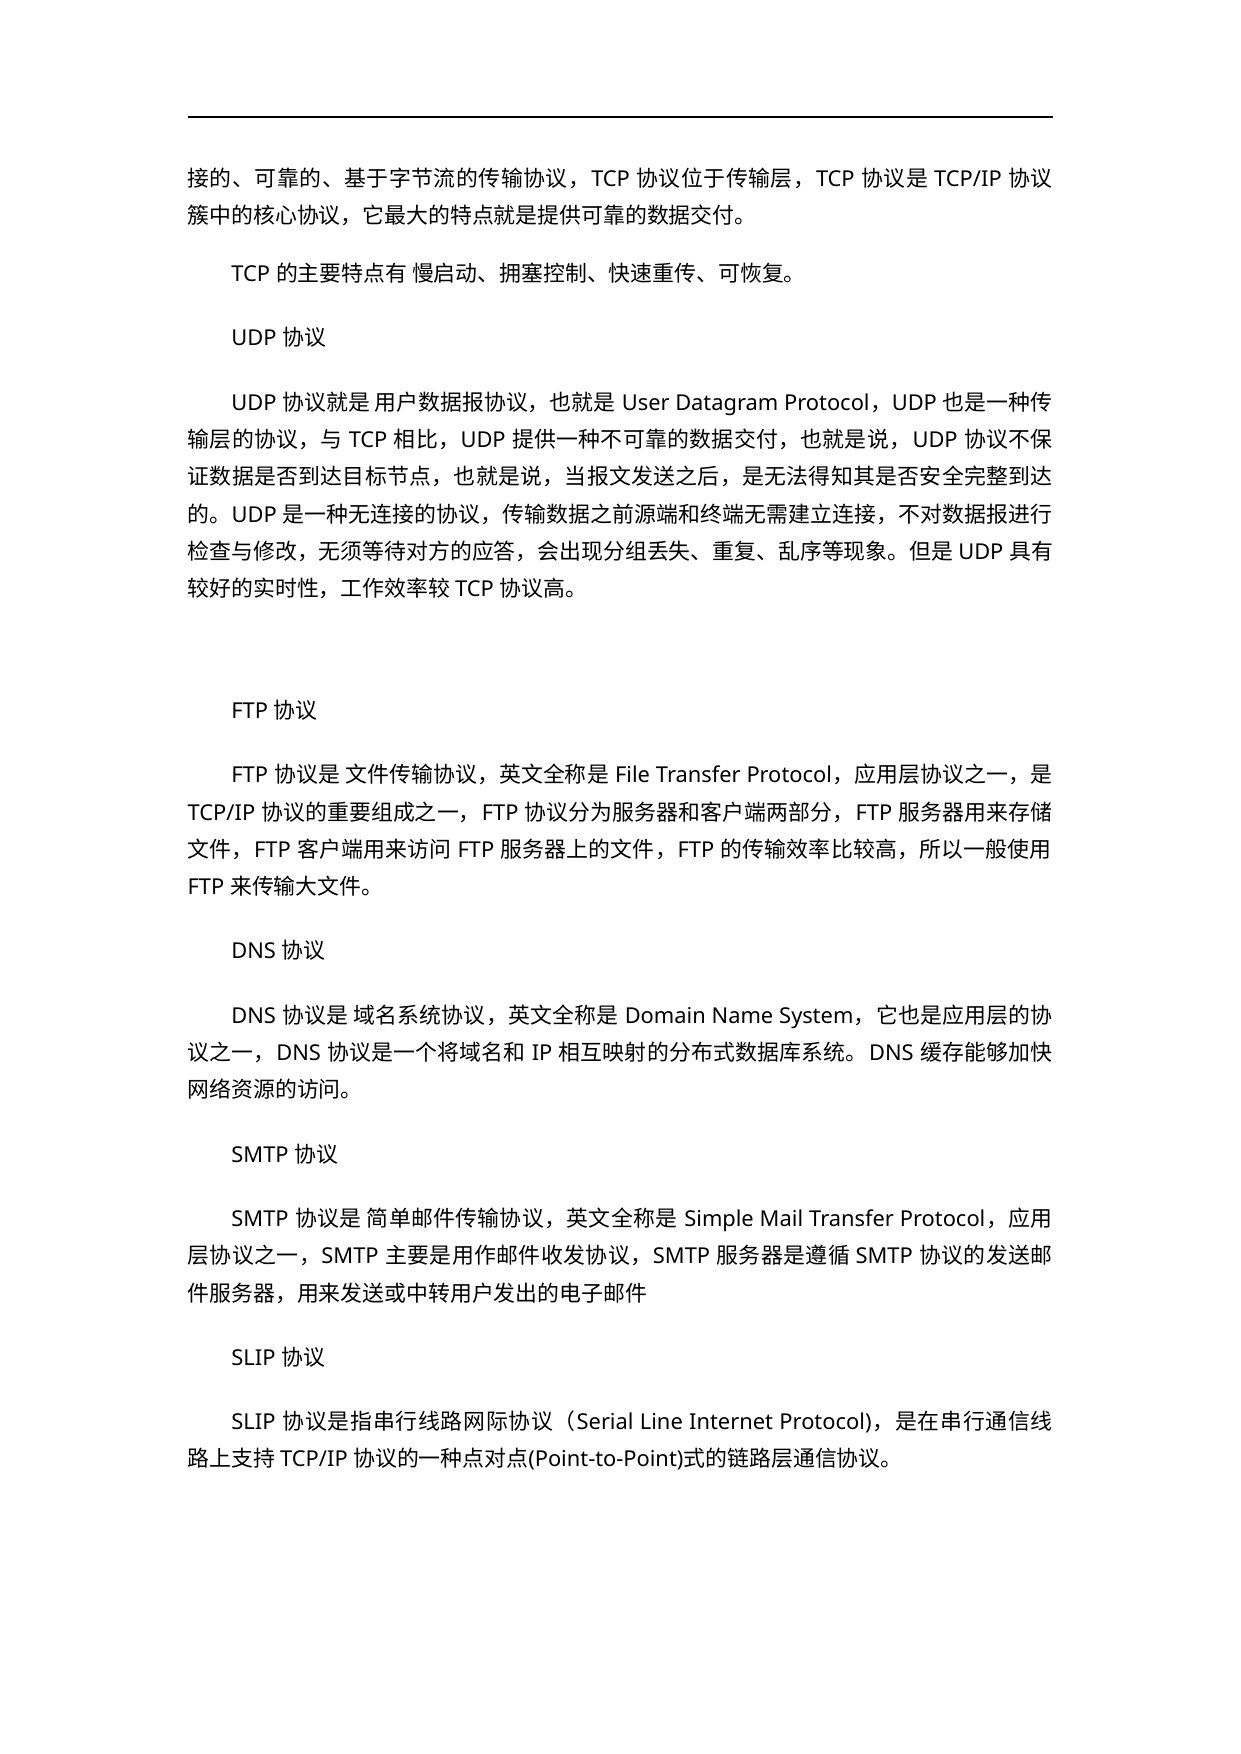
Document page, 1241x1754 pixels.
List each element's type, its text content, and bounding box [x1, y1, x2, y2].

text DNS 协议是 域名系统协议，英文全称是 Domain Name System，它也是应用层的协议之一，DNS 协议是一个将域名和 IP 相互映射的分布式数据库系统。DNS 缓存能够加快网络资源的访问。 [187, 997, 1053, 1104]
subtitle UDP 协议 [187, 320, 1053, 353]
subtitle DNS 协议 [187, 933, 1053, 966]
text UDP 协议就是 用户数据报协议，也就是 User Datagram Protocol，UDP 也是一种传输层的协议，与 TCP 相比，UDP 提供一种不可靠的数据交付，也就是说，UDP 协议不保证数据是否到达目标节点，也就是说，当报文发送之后，是无法得知其是否安全完整到达的。UDP 是一种无连接的协议，传输数据之前源端和终端无需建立连接，不对数据报进行检查与修改，无须等待对方的应答，会出现分组丢失、重复、乱序等现象。但是 UDP 具有较好的实时性，工作效率较 TCP 协议高。 [187, 384, 1053, 603]
text SLIP 协议是指串行线路网际协议（Serial Line Internet Protocol)，是在串行通信线路上支持 TCP/IP 协议的一种点对点(Point-to-Point)式的链路层通信协议。 [187, 1404, 1053, 1473]
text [187, 161, 1053, 230]
subtitle SLIP 协议 [187, 1339, 1053, 1372]
subtitle SMTP 协议 [187, 1136, 1053, 1169]
text SMTP 协议是 简单邮件传输协议，英文全称是 Simple Mail Transfer Protocol，应用层协议之一，SMTP 主要是用作邮件收发协议，SMTP 服务器是遵循 SMTP 协议的发送邮件服务器，用来发送或中转用户发出的电子邮件 [187, 1201, 1053, 1308]
subtitle FTP 协议 [187, 693, 1053, 725]
text TCP 的主要特点有 慢启动、拥塞控制、快速重传、可恢复。 [187, 256, 1053, 288]
text FTP 协议是 文件传输协议，英文全称是 File Transfer Protocol，应用层协议之一，是 TCP/IP 协议的重要组成之一，FTP 协议分为服务器和客户端两部分，FTP 服务器用来存储文件，FTP 客户端用来访问 FTP 服务器上的文件，FTP 的传输效率比较高，所以一般使用 FTP 来传输大文件。 [187, 757, 1053, 901]
